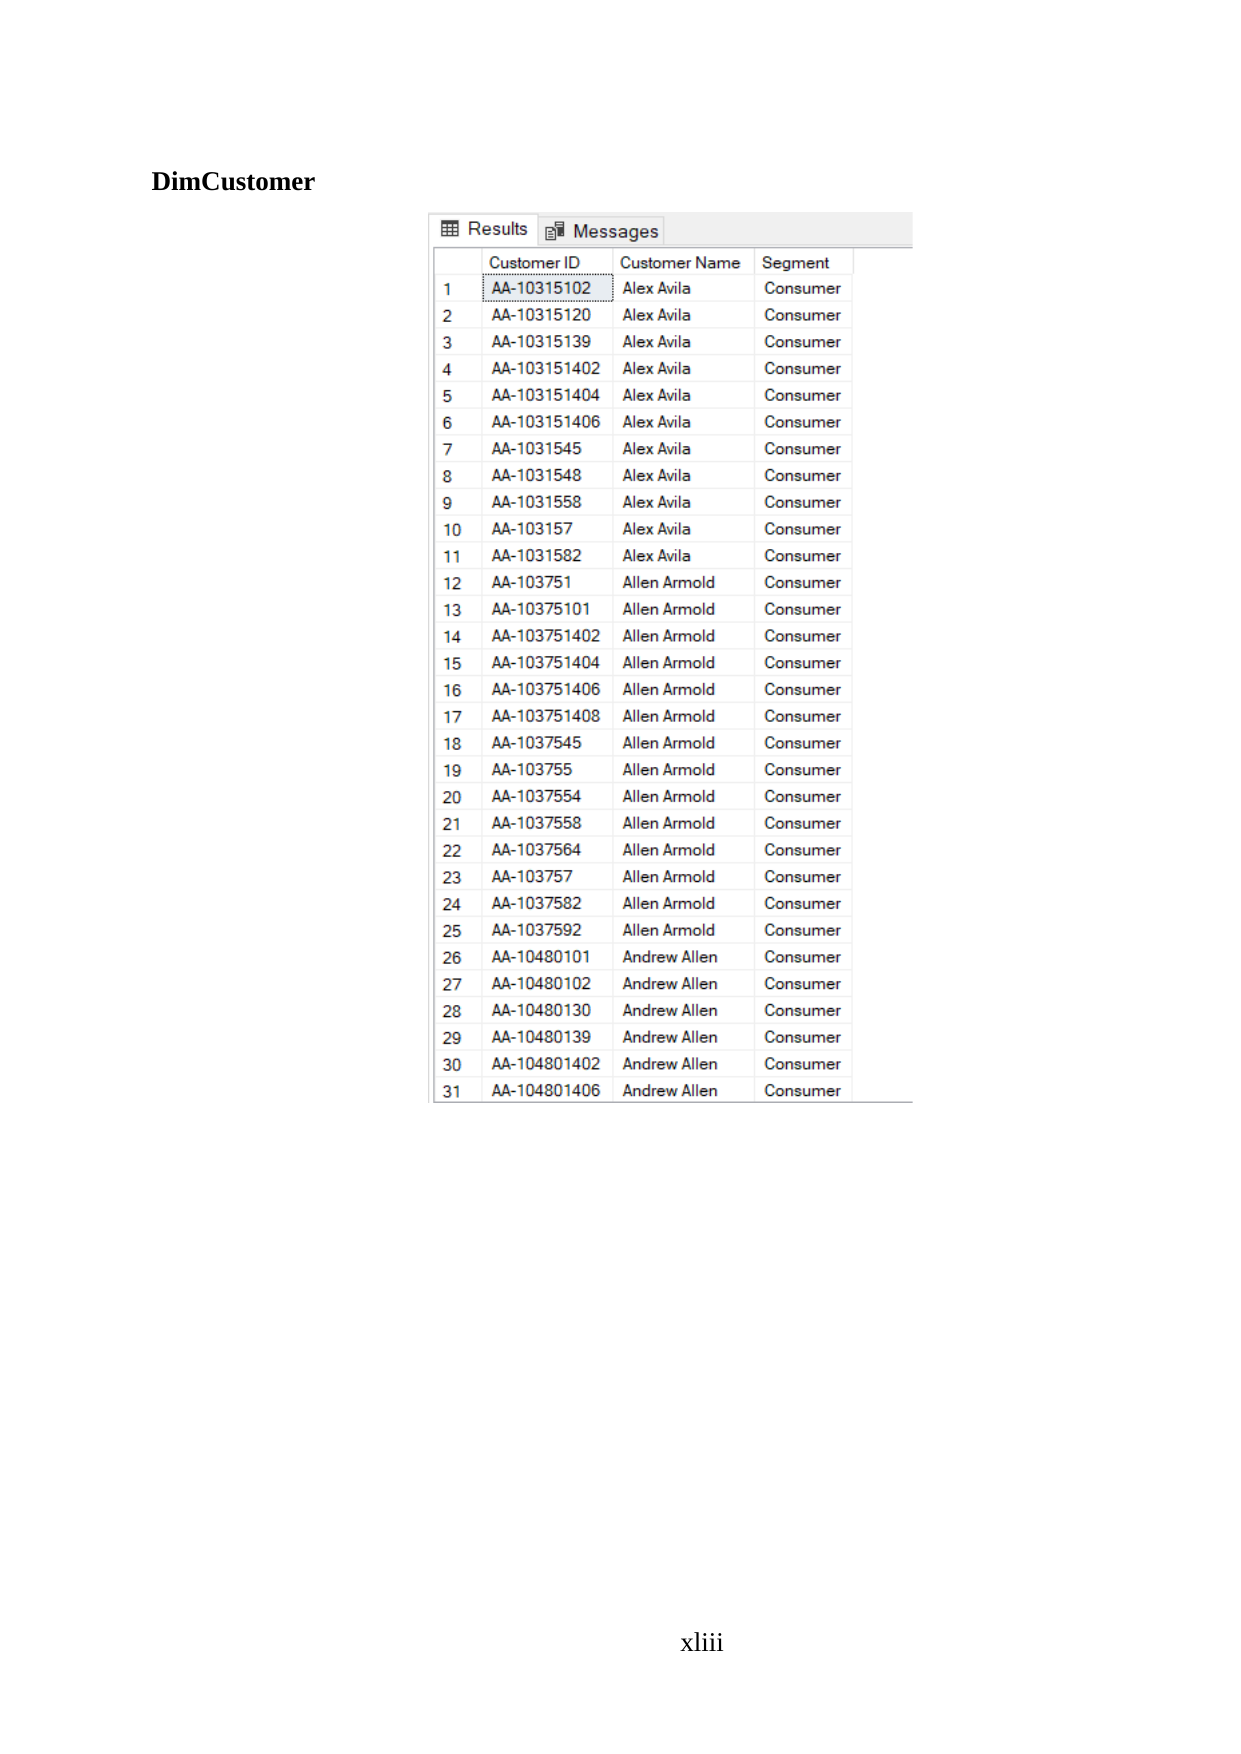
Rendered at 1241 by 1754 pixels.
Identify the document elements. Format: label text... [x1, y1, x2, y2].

text DimCustomer [151, 165, 1152, 197]
picture [428, 212, 913, 1103]
